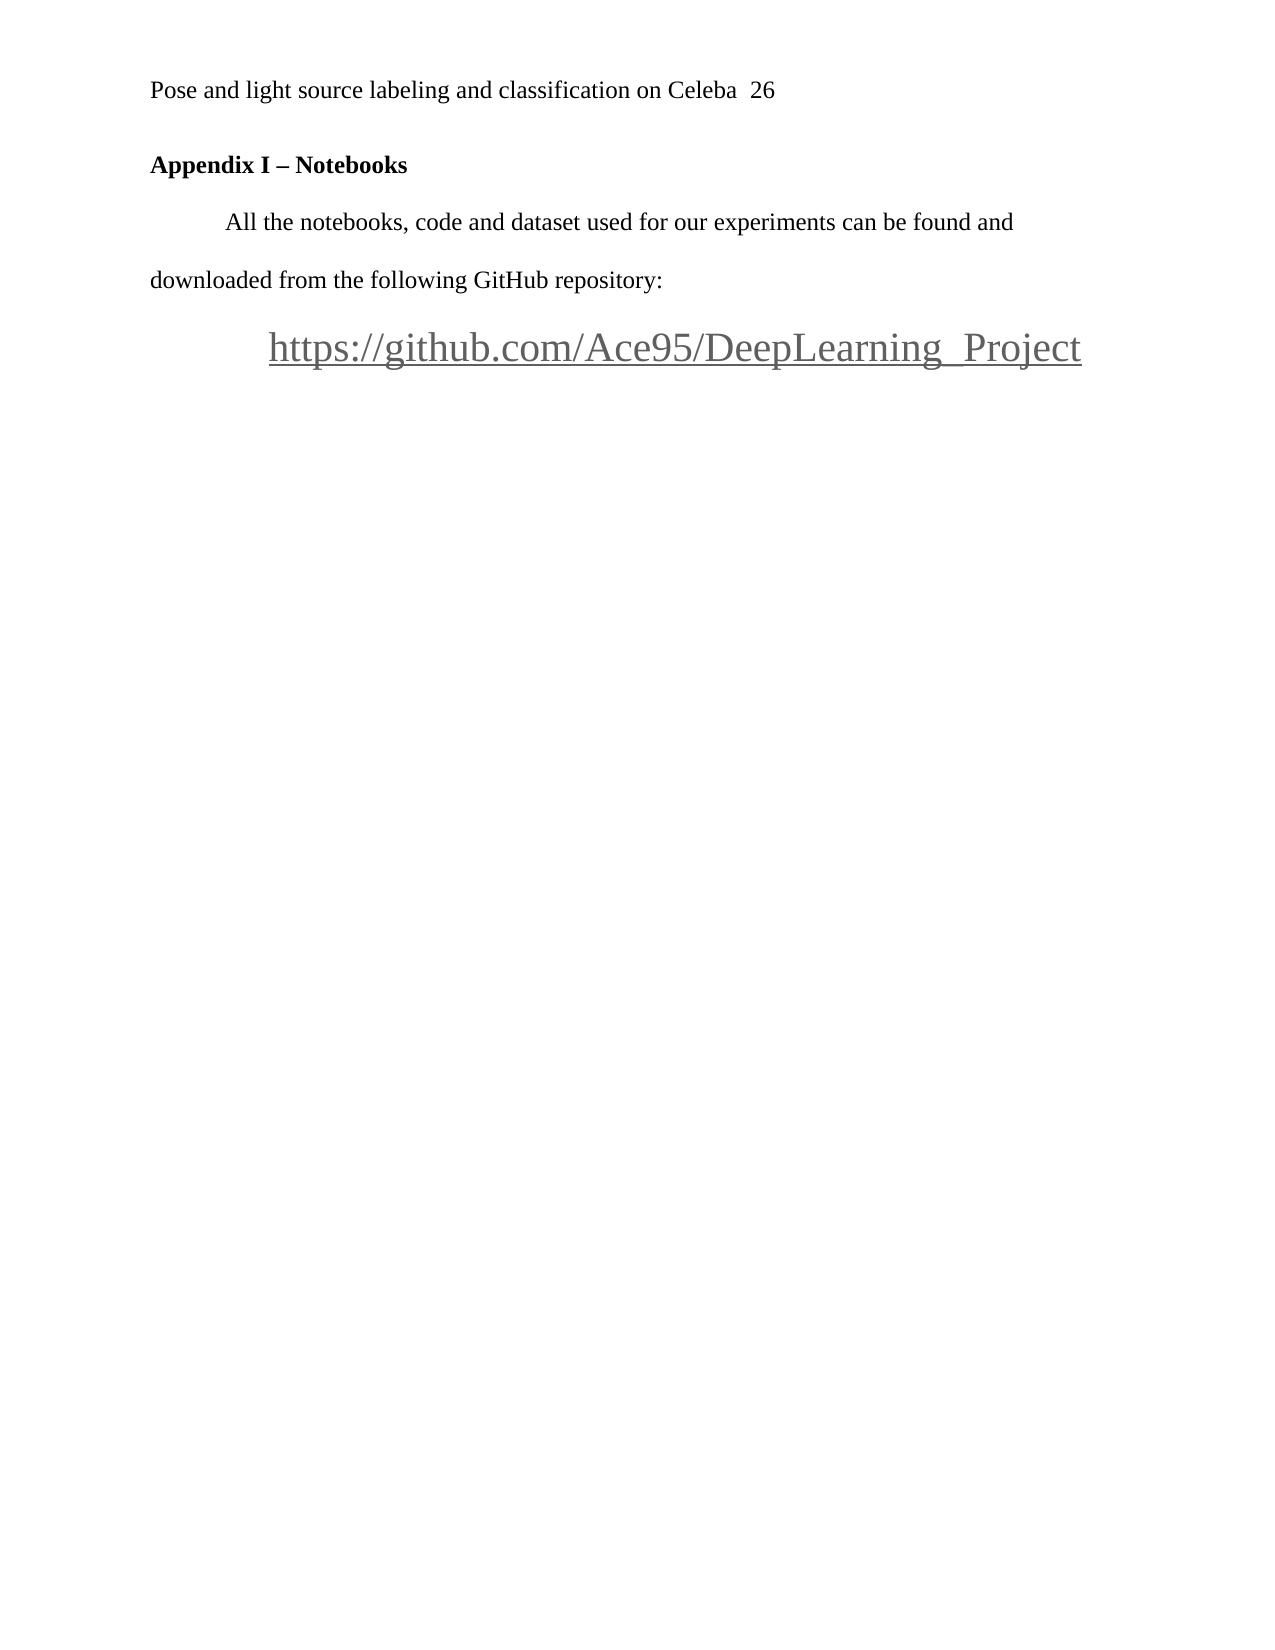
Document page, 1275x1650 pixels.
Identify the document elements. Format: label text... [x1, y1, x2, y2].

text https://github.com/Ace95/DeepLearning_Project [150, 322, 1125, 370]
text All the notebooks, code and dataset used for our experiments can be found and downloaded from the following GitHub repository: [150, 207, 1125, 294]
title Appendix I – Notebooks [150, 150, 1125, 179]
